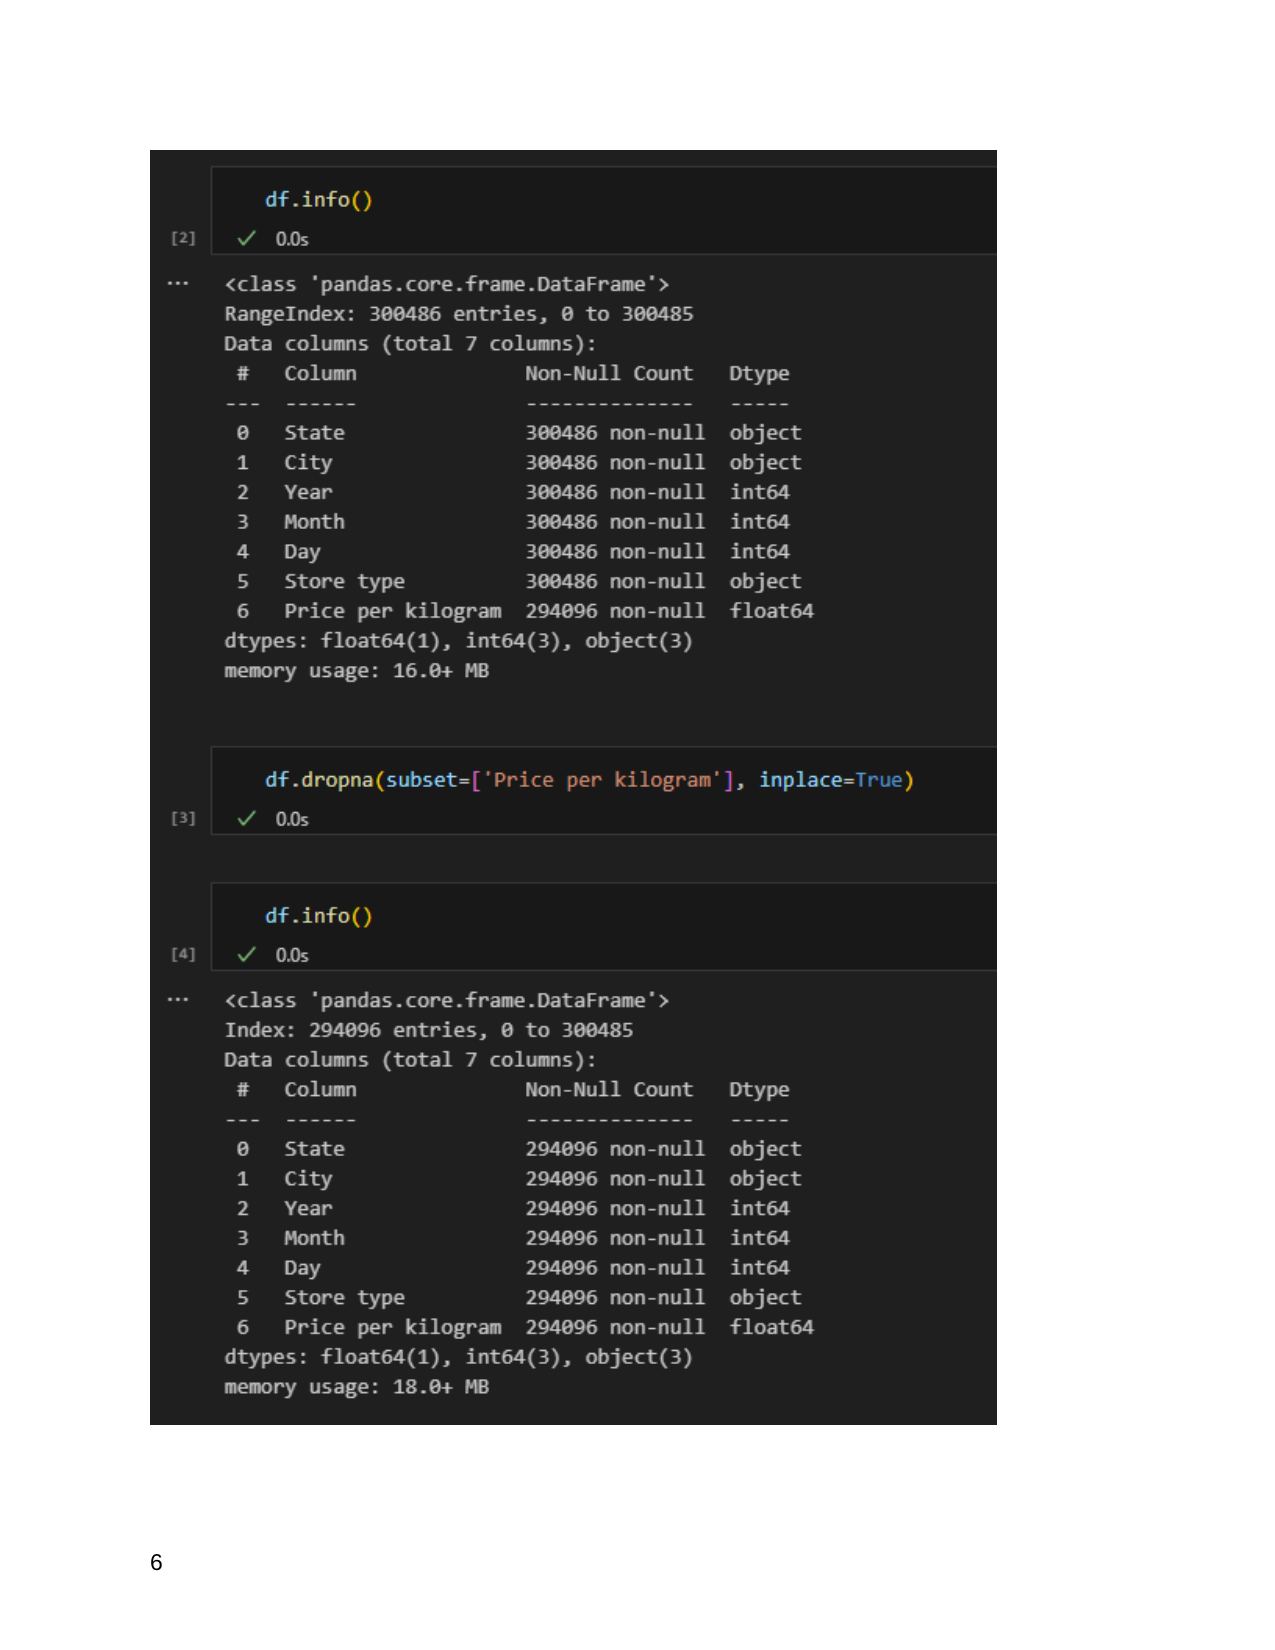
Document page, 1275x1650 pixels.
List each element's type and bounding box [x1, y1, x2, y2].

picture [150, 150, 997, 1425]
